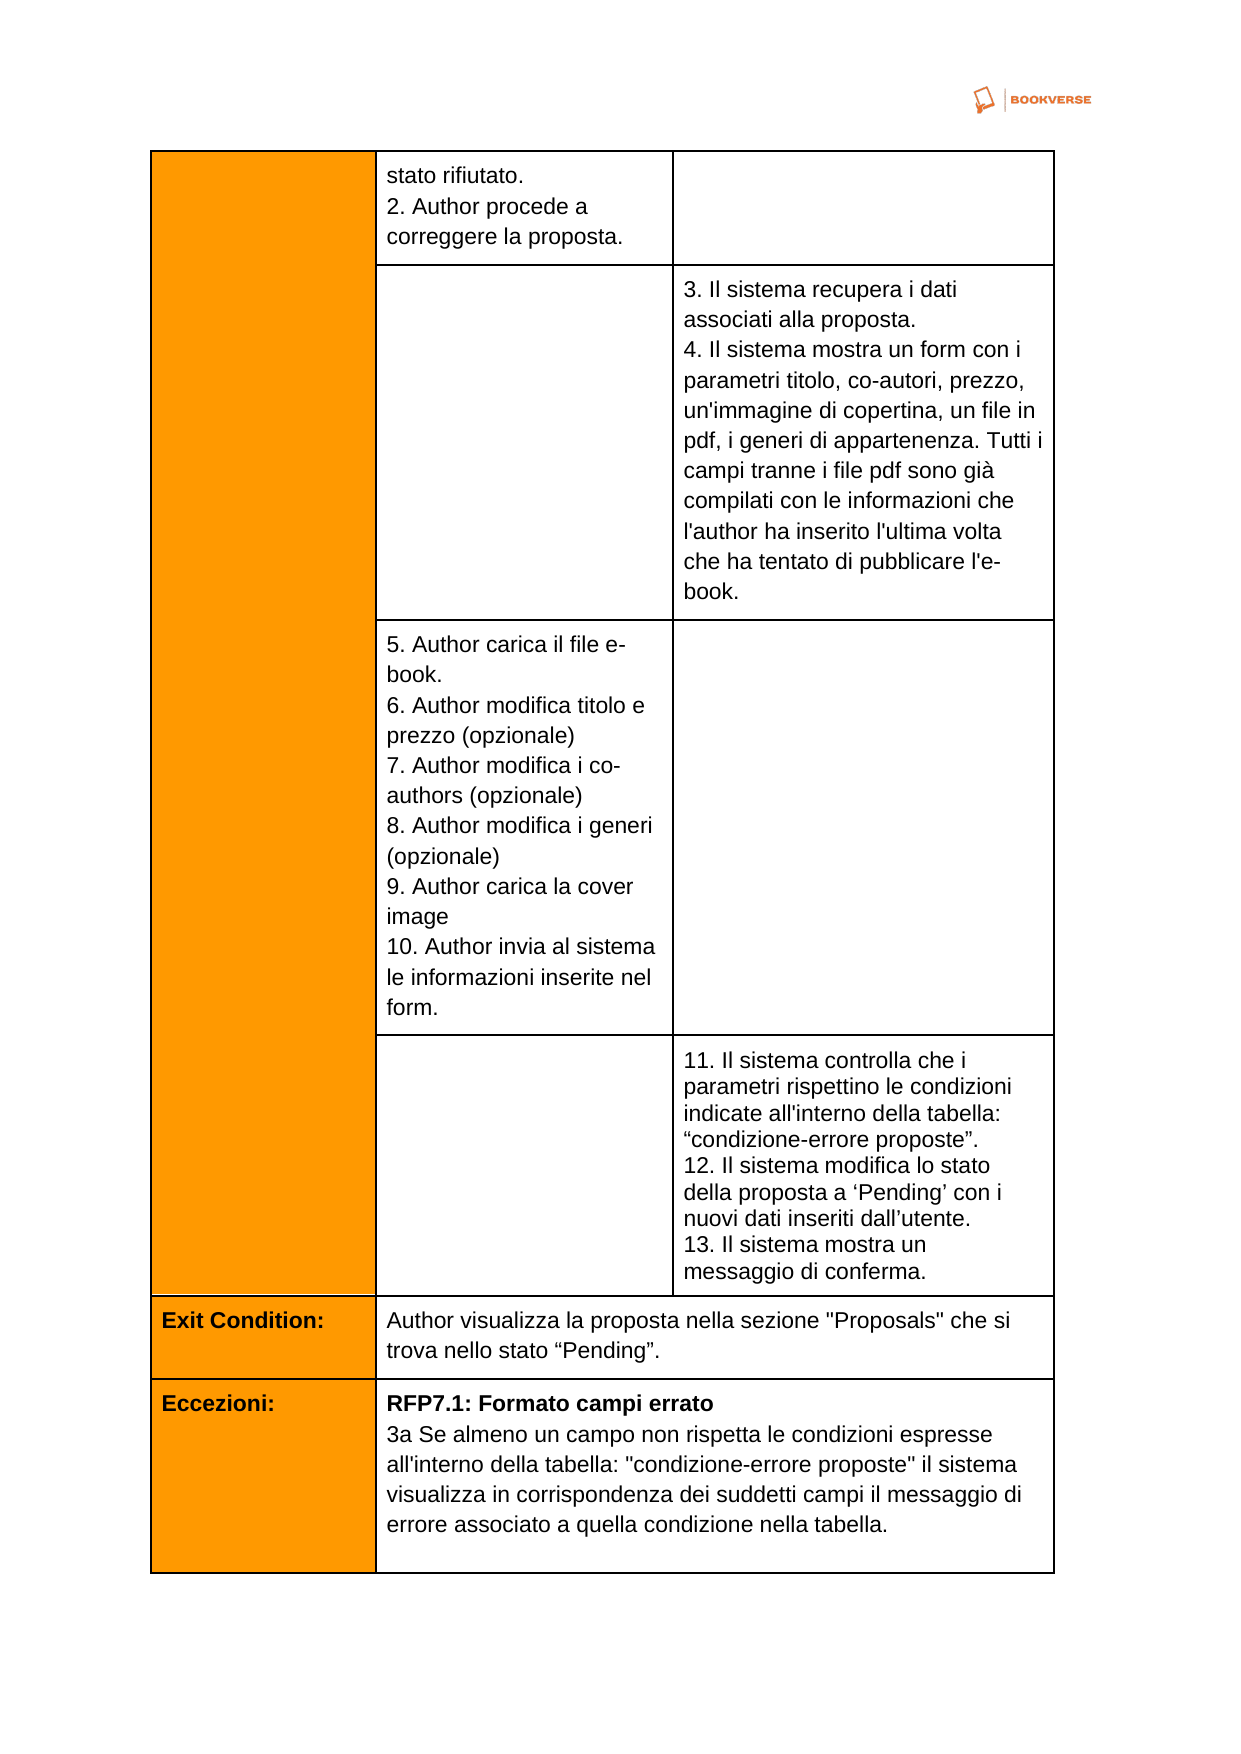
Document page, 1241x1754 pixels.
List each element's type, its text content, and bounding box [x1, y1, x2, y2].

picture [951, 18, 1114, 181]
table_cell [674, 152, 1053, 263]
table_cell [674, 621, 1053, 1034]
table_cell [377, 1036, 672, 1294]
table_cell [377, 266, 672, 619]
table_cell 3. Il sistema recupera i dati associati alla proposta. 4. Il sistema mostra un form con i parametri titolo, co-autori, prezzo, un'immagine di copertina, un file in pdf, i generi di appartenenza. Tutti i campi tranne i file pdf sono già compilati con le informazioni che l'author ha inserito l'ultima volta che ha tentato di pubblicare l'e-book. [674, 266, 1053, 619]
table_cell RFP7.1: Formato campi errato 3a Se almeno un campo non rispetta le condizioni espresse all'interno della tabella: "condizione-errore proposte" il sistema visualizza in corrispondenza dei suddetti campi il messaggio di errore associato a quella condizione nella tabella. [377, 1380, 1053, 1572]
table_cell Eccezioni: [152, 1380, 375, 1572]
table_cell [377, 152, 672, 263]
table_cell Exit Condition: [152, 1297, 375, 1378]
table_cell 11. Il sistema controlla che i parametri rispettino le condizioni indicate all'interno della tabella: “condizione-errore proposte”. 12. Il sistema modifica lo stato della proposta a ‘Pending’ con i nuovi dati inseriti dall’utente. 13. Il sistema mostra un messaggio di conferma. [674, 1036, 1053, 1294]
table_cell Author visualizza la proposta nella sezione "Proposals" che si trova nello stato “Pending”. [377, 1297, 1053, 1378]
table_cell 5. Author carica il file e-book. 6. Author modifica titolo e prezzo (opzionale) 7. Author modifica i co-authors (opzionale) 8. Author modifica i generi (opzionale) 9. Author carica la cover image 10. Author invia al sistema le informazioni inserite nel form. [377, 621, 672, 1034]
